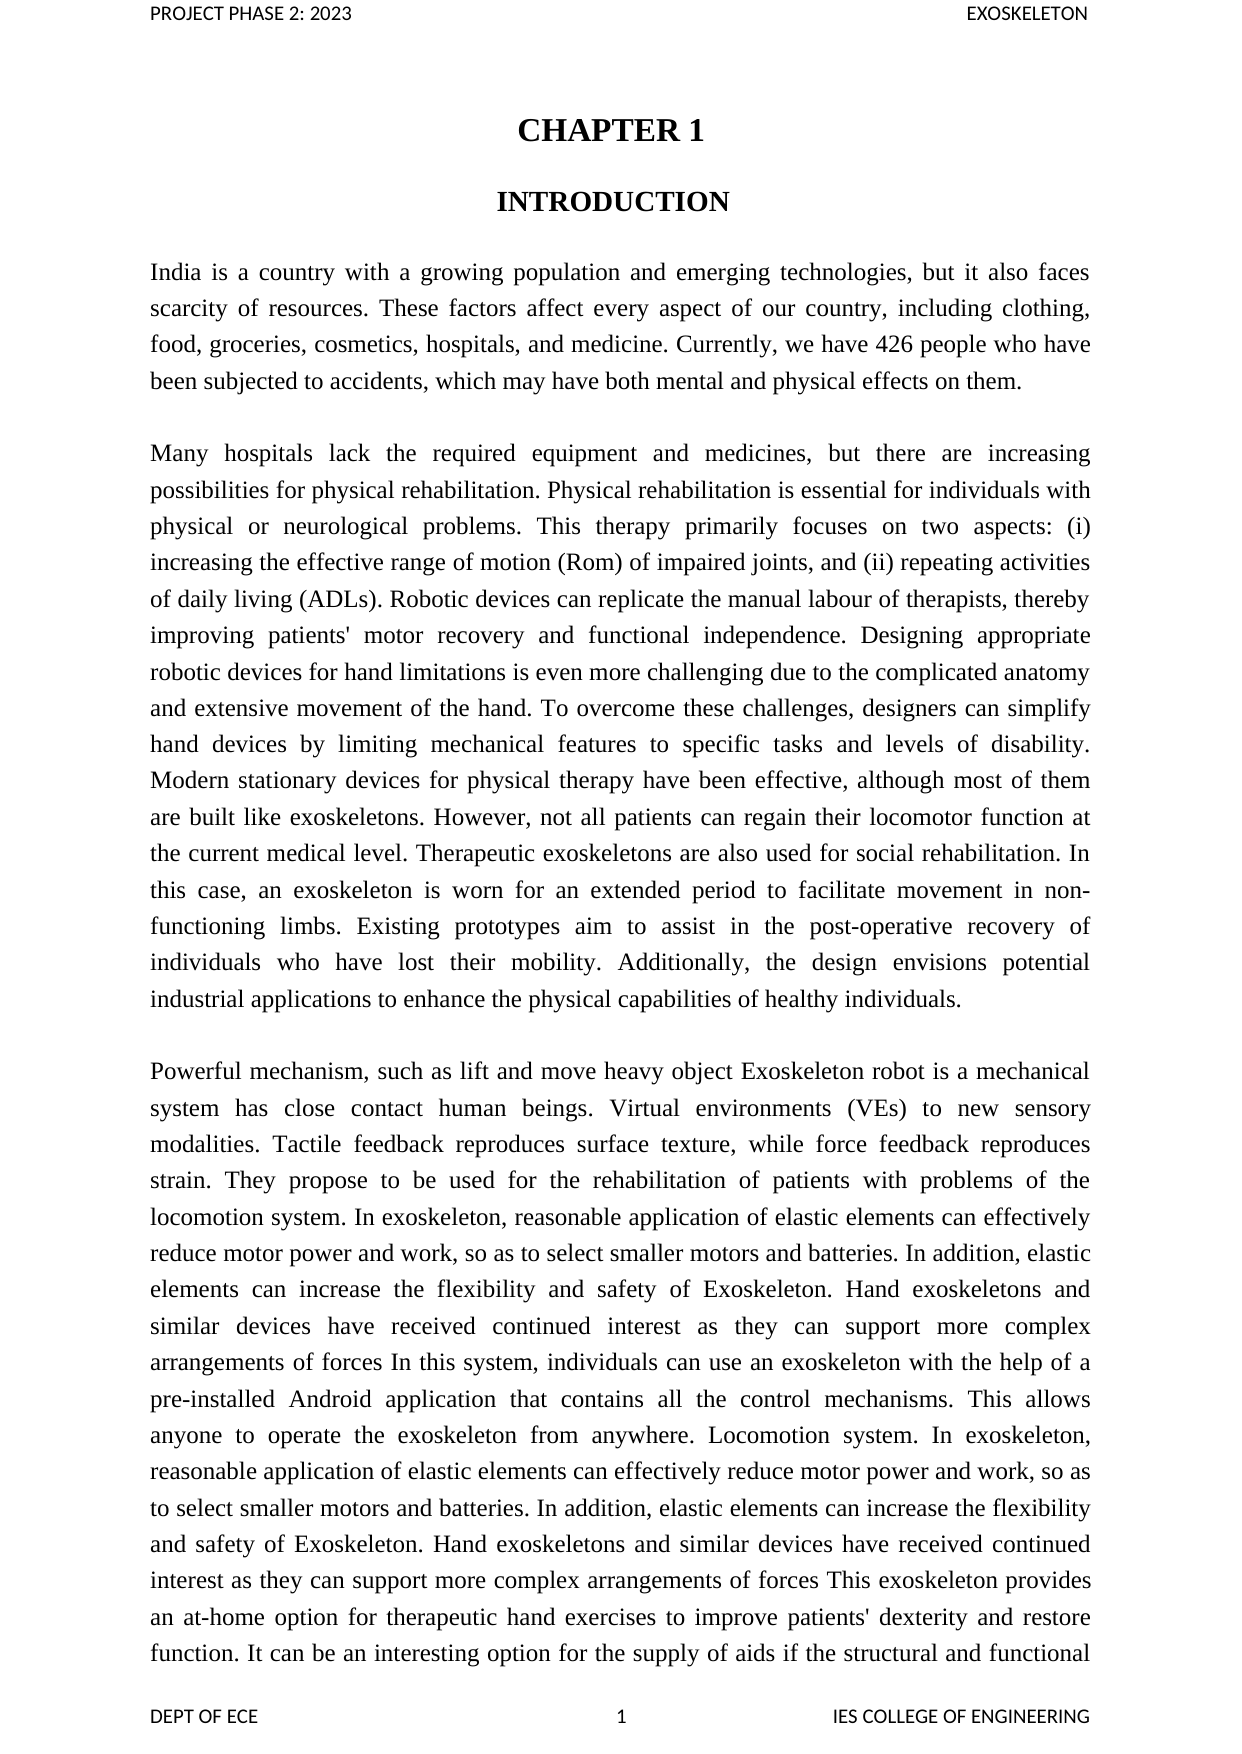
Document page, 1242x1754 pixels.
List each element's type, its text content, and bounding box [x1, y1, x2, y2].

text India is a country with a growing population and emerging technologies, but it also faces scarcity of resources. These factors affect every aspect of our country, including clothing, food, groceries, cosmetics, hospitals, and medicine. Currently, we have 426 people who have been subjected to accidents, which may have both mental and physical effects on them. [150, 251, 1092, 396]
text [150, 1051, 1092, 1669]
text CHAPTER 1 [150, 111, 1072, 149]
text Many hospitals lack the required equipment and medicines, but there are increasing possibilities for physical rehabilitation. Physical rehabilitation is essential for individuals with physical or neurological problems. This therapy primarily focuses on two aspects: (i) increasing the effective range of motion (Rom) of impaired joints, and (ii) repeating activities of daily living (ADLs). Robotic devices can replicate the manual labour of therapists, thereby improving patients' motor recovery and functional independence. Designing appropriate robotic devices for hand limitations is even more challenging due to the complicated anatomy and extensive movement of the hand. To overcome these challenges, designers can simplify hand devices by limiting mechanical features to specific tasks and levels of disability. Modern stationary devices for physical therapy have been effective, although most of them are built like exoskeletons. However, not all patients can regain their locomotor function at the current medical level. Therapeutic exoskeletons are also used for social rehabilitation. In this case, an exoskeleton is worn for an extended period to facilitate movement in non-functioning limbs. Existing prototypes aim to assist in the post-operative recovery of individuals who have lost their mobility. Additionally, the design envisions potential industrial applications to enhance the physical capabilities of healthy individuals. [150, 433, 1092, 1014]
text INTRODUCTION [150, 184, 1076, 217]
